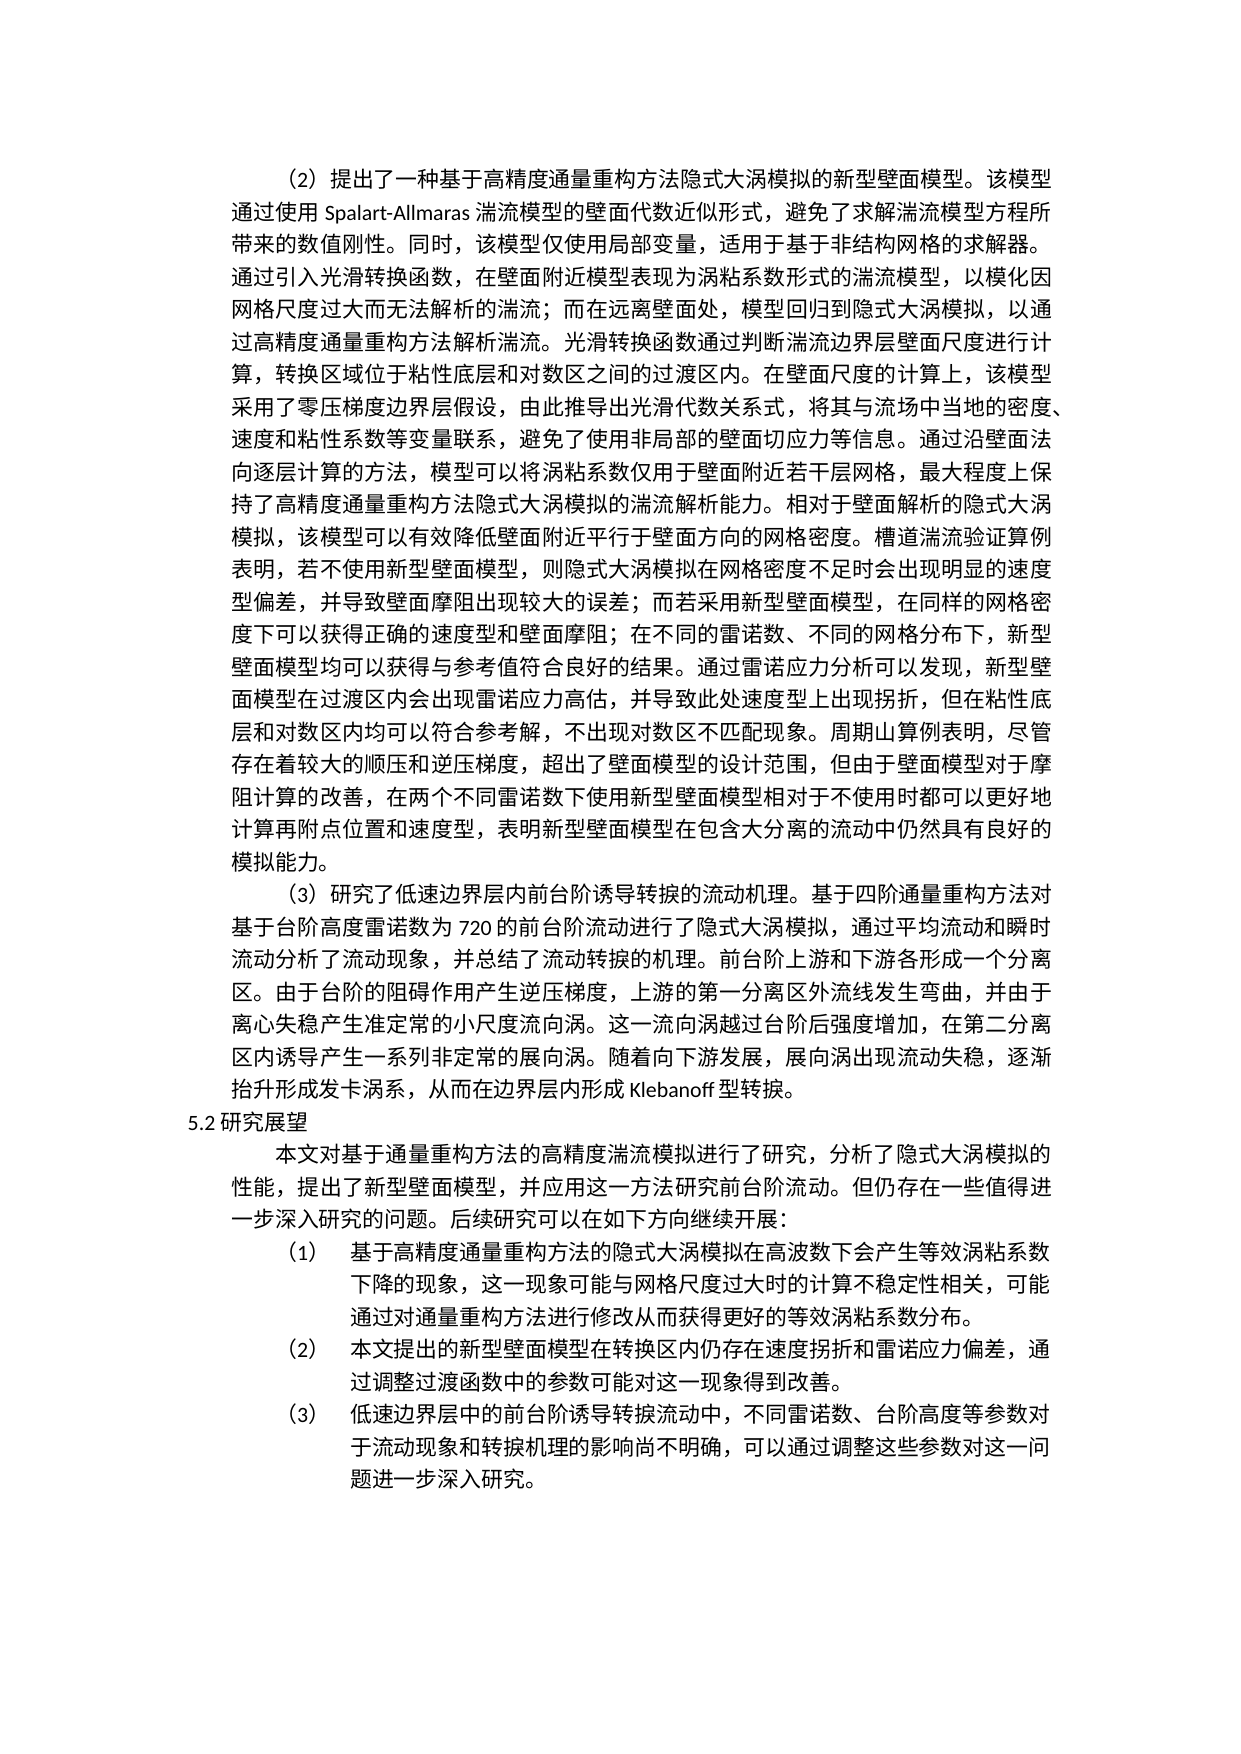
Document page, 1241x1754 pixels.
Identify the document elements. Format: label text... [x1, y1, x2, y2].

text 5.2 研究展望 [187, 1104, 1053, 1137]
text 本文对基于通量重构方法的高精度湍流模拟进行了研究，分析了隐式大涡模拟的性能，提出了新型壁面模型，并应用这一方法研究前台阶流动。但仍存在一些值得进一步深入研究的问题。后续研究可以在如下方向继续开展： [231, 1137, 1053, 1234]
text （2）提出了一种基于高精度通量重构方法隐式大涡模拟的新型壁面模型。该模型通过使用Spalart-Allmaras湍流模型的壁面代数近似形式，避免了求解湍流模型方程所带来的数值刚性。同时，该模型仅使用局部变量，适用于基于非结构网格的求解器。通过引入光滑转换函数，在壁面附近模型表现为涡粘系数形式的湍流模型，以模化因网格尺度过大而无法解析的湍流；而在远离壁面处，模型回归到隐式大涡模拟，以通过高精度通量重构方法解析湍流。光滑转换函数通过判断湍流边界层壁面尺度进行计算，转换区域位于粘性底层和对数区之间的过渡区内。在壁面尺度的计算上，该模型采用了零压梯度边界层假设，由此推导出光滑代数关系式，将其与流场中当地的密度、速度和粘性系数等变量联系，避免了使用非局部的壁面切应力等信息。通过沿壁面法向逐层计算的方法，模型可以将涡粘系数仅用于壁面附近若干层网格，最大程度上保持了高精度通量重构方法隐式大涡模拟的湍流解析能力。相对于壁面解析的隐式大涡模拟，该模型可以有效降低壁面附近平行于壁面方向的网格密度。槽道湍流验证算例表明，若不使用新型壁面模型，则隐式大涡模拟在网格密度不足时会出现明显的速度型偏差，并导致壁面摩阻出现较大的误差；而若采用新型壁面模型，在同样的网格密度下可以获得正确的速度型和壁面摩阻；在不同的雷诺数、不同的网格分布下，新型壁面模型均可以获得与参考值符合良好的结果。通过雷诺应力分析可以发现，新型壁面模型在过渡区内会出现雷诺应力高估，并导致此处速度型上出现拐折，但在粘性底层和对数区内均可以符合参考解，不出现对数区不匹配现象。周期山算例表明，尽管存在着较大的顺压和逆压梯度，超出了壁面模型的设计范围，但由于壁面模型对于摩阻计算的改善，在两个不同雷诺数下使用新型壁面模型相对于不使用时都可以更好地计算再附点位置和速度型，表明新型壁面模型在包含大分离的流动中仍然具有良好的模拟能力。 [231, 162, 1053, 877]
list 基于高精度通量重构方法的隐式大涡模拟在高波数下会产生等效涡粘系数下降的现象，这一现象可能与网格尺度过大时的计算不稳定性相关，可能通过对通量重构方法进行修改从而获得更好的等效涡粘系数分布。 [275, 1234, 1053, 1332]
text （3）研究了低速边界层内前台阶诱导转捩的流动机理。基于四阶通量重构方法对基于台阶高度雷诺数为720的前台阶流动进行了隐式大涡模拟，通过平均流动和瞬时流动分析了流动现象，并总结了流动转捩的机理。前台阶上游和下游各形成一个分离区。由于台阶的阻碍作用产生逆压梯度，上游的第一分离区外流线发生弯曲，并由于离心失稳产生准定常的小尺度流向涡。这一流向涡越过台阶后强度增加，在第二分离区内诱导产生一系列非定常的展向涡。随着向下游发展，展向涡出现流动失稳，逐渐抬升形成发卡涡系，从而在边界层内形成Klebanoff型转捩。 [231, 877, 1053, 1104]
list 本文提出的新型壁面模型在转换区内仍存在速度拐折和雷诺应力偏差，通过调整过渡函数中的参数可能对这一现象得到改善。 [275, 1332, 1053, 1397]
list 低速边界层中的前台阶诱导转捩流动中，不同雷诺数、台阶高度等参数对于流动现象和转捩机理的影响尚不明确，可以通过调整这些参数对这一问题进一步深入研究。 [275, 1397, 1053, 1494]
